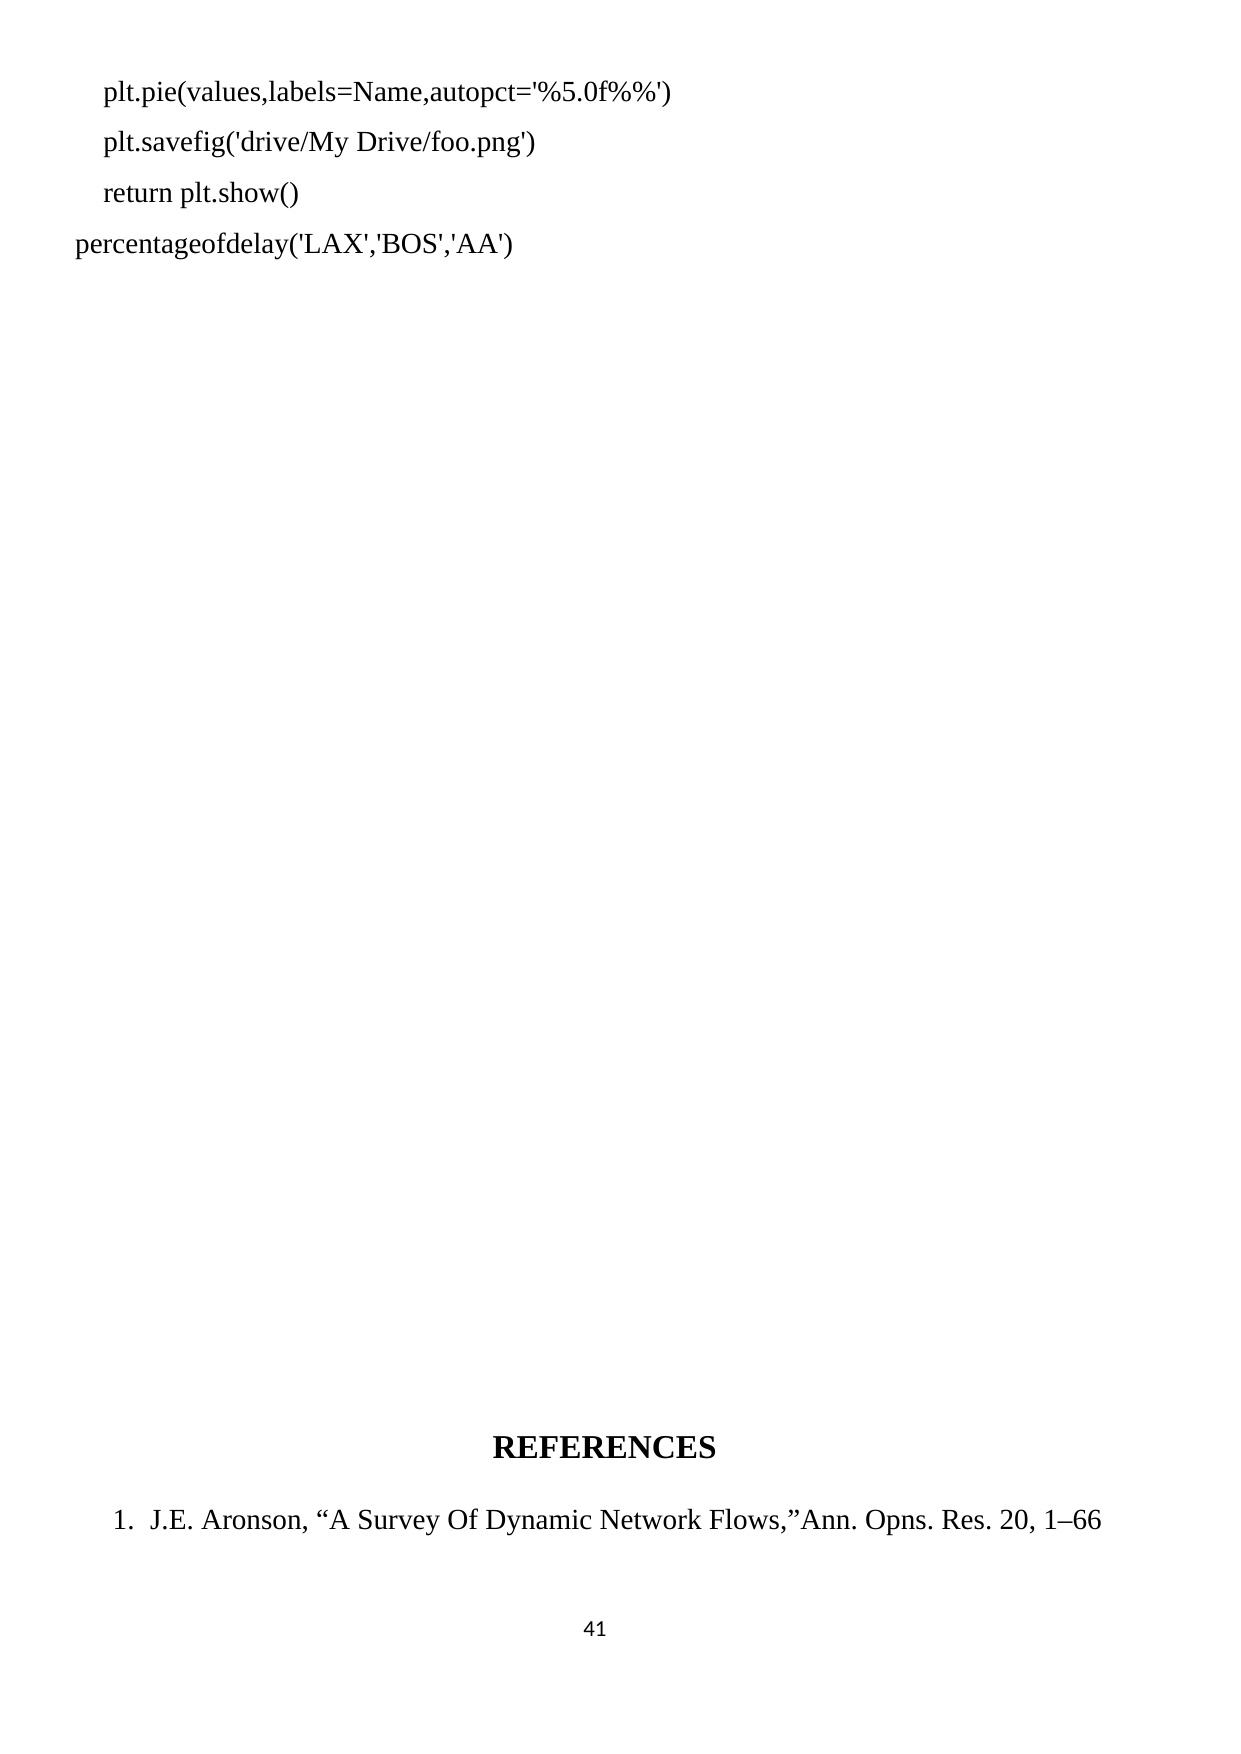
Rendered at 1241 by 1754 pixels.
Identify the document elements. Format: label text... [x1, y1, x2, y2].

text REFERENCES [75, 1427, 1134, 1466]
text plt.savefig('drive/My Drive/foo.png') [88, 124, 1134, 158]
text plt.pie(values,labels=Name,autopct='%5.0f%%') [88, 74, 1134, 107]
text percentageofdelay('LAX','BOS','AA') [75, 226, 1134, 259]
text return plt.show() [88, 175, 1134, 209]
list J.E. Aronson, “A Survey Of Dynamic Network Flows,”Ann. Opns. Res. 20, 1–66 [112, 1502, 1134, 1535]
